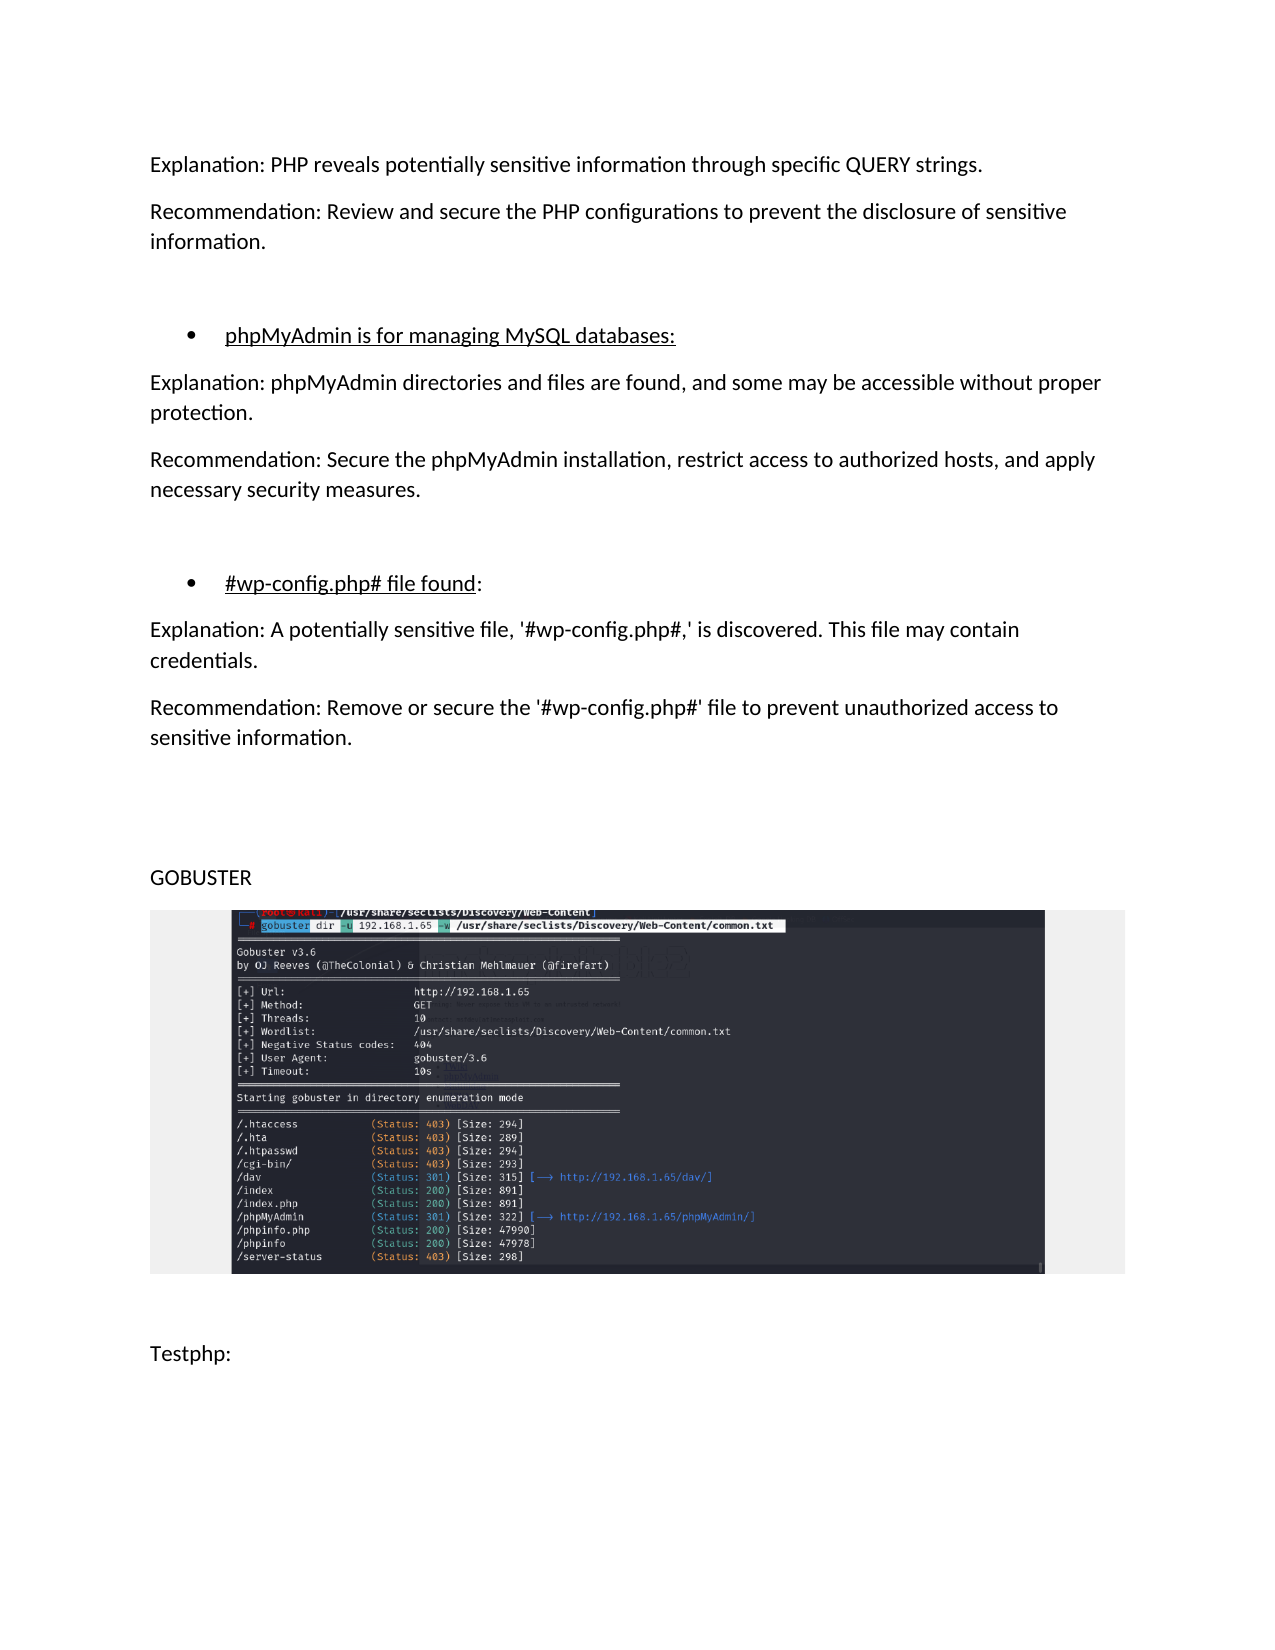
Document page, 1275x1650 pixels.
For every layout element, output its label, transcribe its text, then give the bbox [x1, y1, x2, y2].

text Explanation: PHP reveals potentially sensitive information through specific QUERY strings. [150, 150, 1125, 178]
text Explanation: A potentially sensitive file, '#wp-config.php#,' is discovered. This file may contain credentials. [150, 616, 1125, 674]
text Recommendation: Secure the phpMyAdmin installation, restrict access to authorized hosts, and apply necessary security measures. [150, 445, 1125, 503]
text Recommendation: Remove or secure the '#wp-config.php#' file to prevent unauthorized access to sensitive information. [150, 693, 1125, 751]
list phpMyAdmin is for managing MySQL databases: [187, 321, 1125, 349]
list #wp-config.php# file found: [187, 569, 1125, 597]
text GOBUSTER [150, 863, 1125, 892]
text Explanation: phpMyAdmin directories and files are found, and some may be accessible without proper protection. [150, 368, 1125, 426]
picture [150, 910, 1125, 1274]
text Testphp: [150, 1339, 1125, 1367]
text Recommendation: Review and secure the PHP configurations to prevent the disclosure of sensitive information. [150, 197, 1125, 255]
